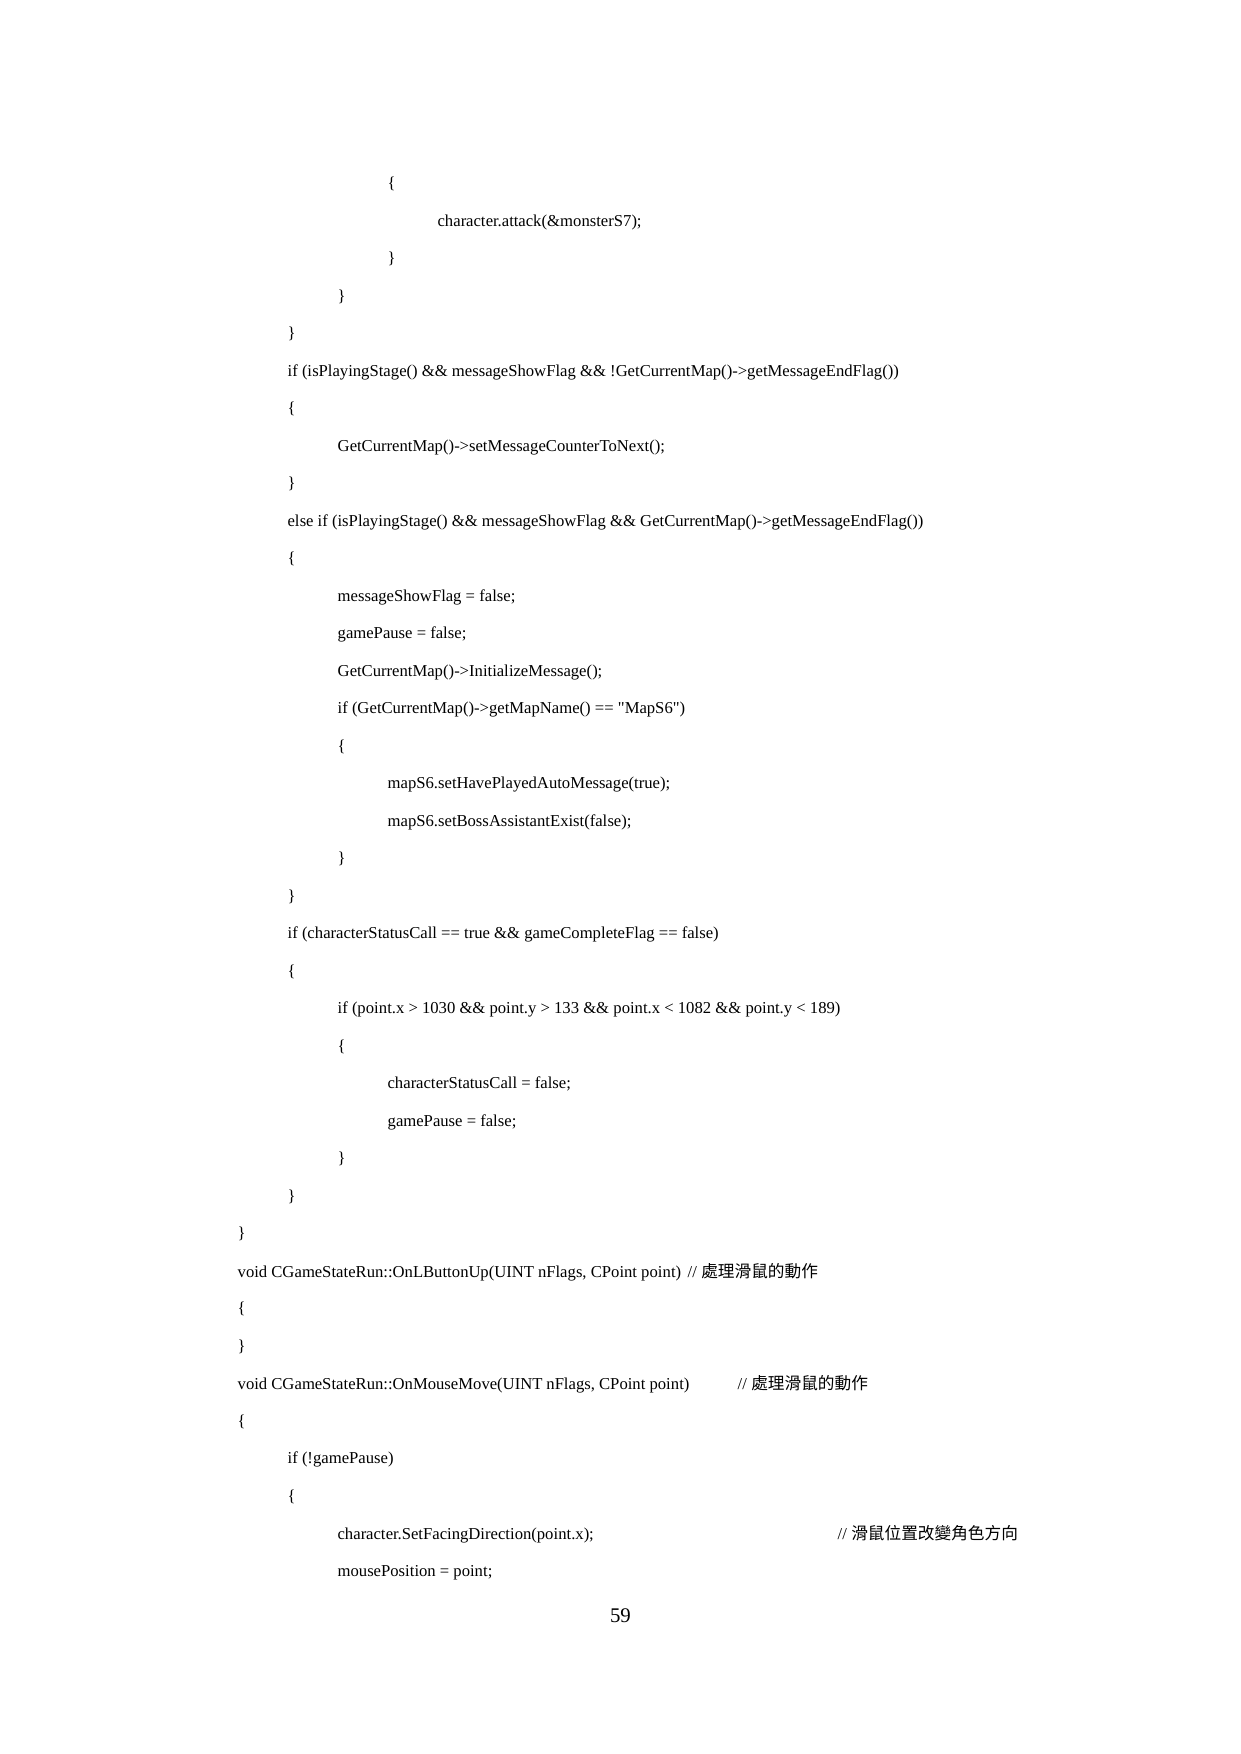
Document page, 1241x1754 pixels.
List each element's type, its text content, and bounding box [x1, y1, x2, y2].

text characterStatusCall = false; [187, 1064, 1053, 1101]
text { [187, 164, 1053, 201]
text } [187, 876, 1053, 914]
text void CGameStateRun::OnMouseMove(UINT nFlags, CPoint point) // 處理滑鼠的動作 [187, 1364, 1053, 1401]
text gamePause = false; [187, 614, 1053, 651]
text } [187, 239, 1053, 276]
text if (characterStatusCall == true && gameCompleteFlag == false) [187, 914, 1053, 951]
text character.SetFacingDirection(point.x); // 滑鼠位置改變角色方向 [187, 1514, 1053, 1551]
text { [187, 1401, 1053, 1439]
text GetCurrentMap()->setMessageCounterToNext(); [187, 426, 1053, 464]
text gamePause = false; [187, 1101, 1053, 1139]
text { [187, 951, 1053, 989]
text void CGameStateRun::OnLButtonUp(UINT nFlags, CPoint point) // 處理滑鼠的動作 [187, 1251, 1053, 1289]
text } [187, 464, 1053, 501]
text messageShowFlag = false; [187, 576, 1053, 614]
text { [187, 389, 1053, 426]
text GetCurrentMap()->InitializeMessage(); [187, 651, 1053, 689]
text } [187, 276, 1053, 314]
text mapS6.setHavePlayedAutoMessage(true); [187, 764, 1053, 801]
text { [187, 726, 1053, 764]
text } [187, 1326, 1053, 1364]
text mapS6.setBossAssistantExist(false); [187, 801, 1053, 839]
text { [187, 539, 1053, 576]
text { [187, 1026, 1053, 1064]
text if (!gamePause) [187, 1439, 1053, 1476]
text else if (isPlayingStage() && messageShowFlag && GetCurrentMap()->getMessageEndFlag()) [187, 501, 1053, 539]
text mousePosition = point; [187, 1551, 1053, 1589]
text } [187, 1214, 1053, 1251]
text if (point.x > 1030 && point.y > 133 && point.x < 1082 && point.y < 189) [187, 989, 1053, 1026]
text { [187, 1289, 1053, 1326]
text { [187, 1476, 1053, 1514]
text if (isPlayingStage() && messageShowFlag && !GetCurrentMap()->getMessageEndFlag()) [187, 351, 1053, 389]
text if (GetCurrentMap()->getMapName() == "MapS6") [187, 689, 1053, 726]
text } [187, 1139, 1053, 1176]
text } [187, 1176, 1053, 1214]
text } [187, 314, 1053, 351]
text character.attack(&monsterS7); [187, 201, 1053, 239]
text } [187, 839, 1053, 876]
